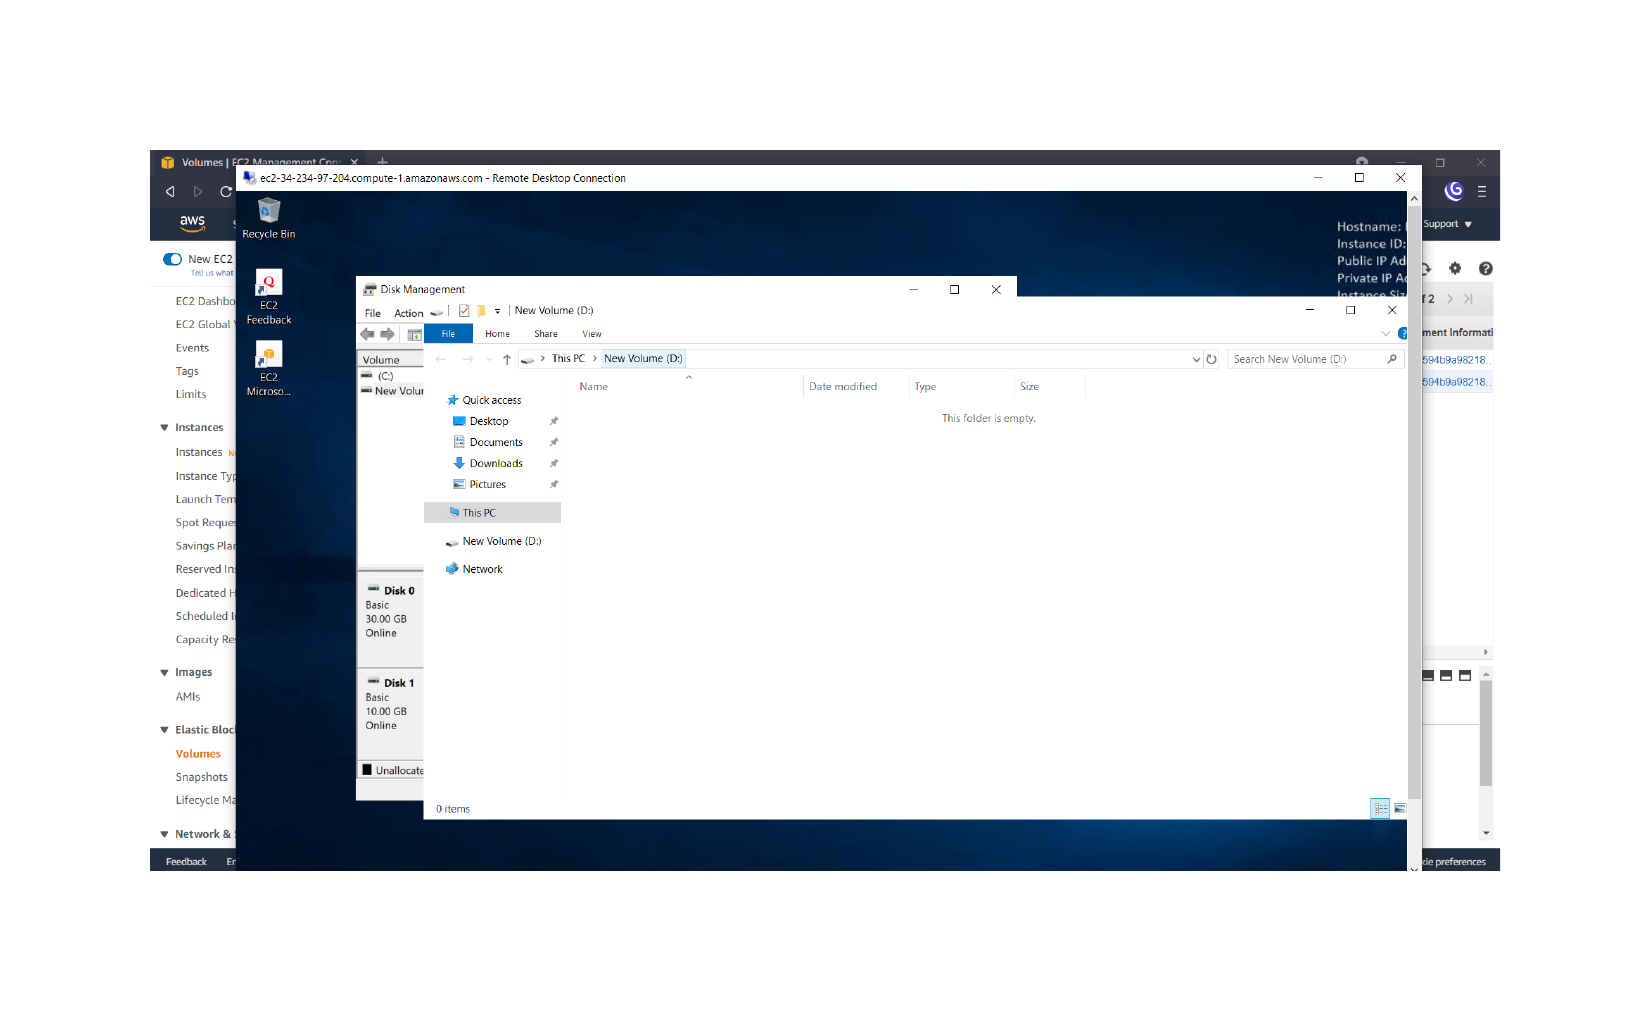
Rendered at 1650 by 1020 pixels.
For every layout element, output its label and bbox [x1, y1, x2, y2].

picture [150, 150, 1500, 871]
